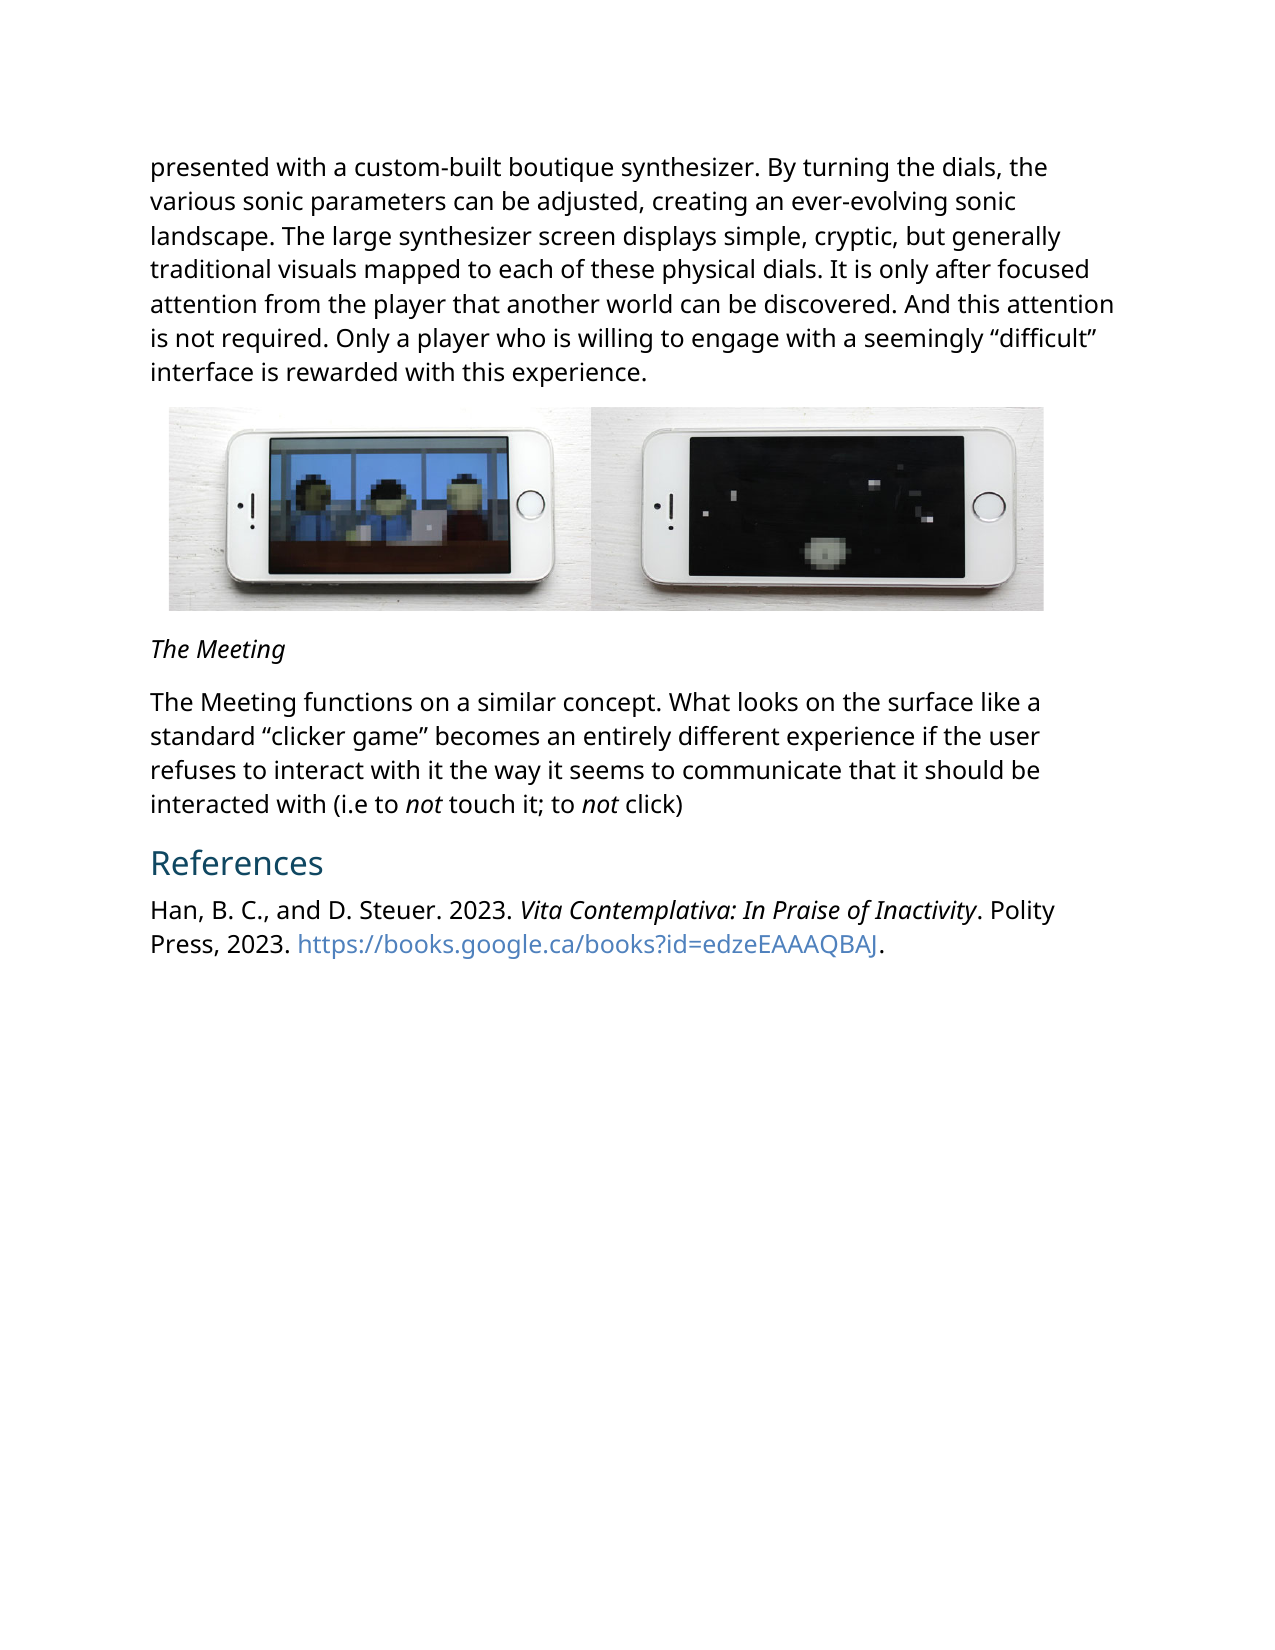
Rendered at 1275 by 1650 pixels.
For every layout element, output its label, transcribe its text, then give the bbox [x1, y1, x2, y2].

subtitle References [150, 839, 1125, 885]
text The Meeting functions on a similar concept. What looks on the surface like a standard “clicker game” becomes an entirely different experience if the user refuses to interact with it the way it seems to communicate that it should be interacted with (i.e to not touch it; to not click) [150, 684, 1125, 821]
text The Meeting [150, 631, 1125, 666]
picture [168, 407, 1044, 611]
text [150, 150, 1125, 388]
text Han, B. C., and D. Steuer. 2023. Vita Contemplativa: In Praise of Inactivity. Polity Press, 2023. https://books.google.ca/books?id=edzeEAAAQBAJ. [150, 893, 1125, 961]
